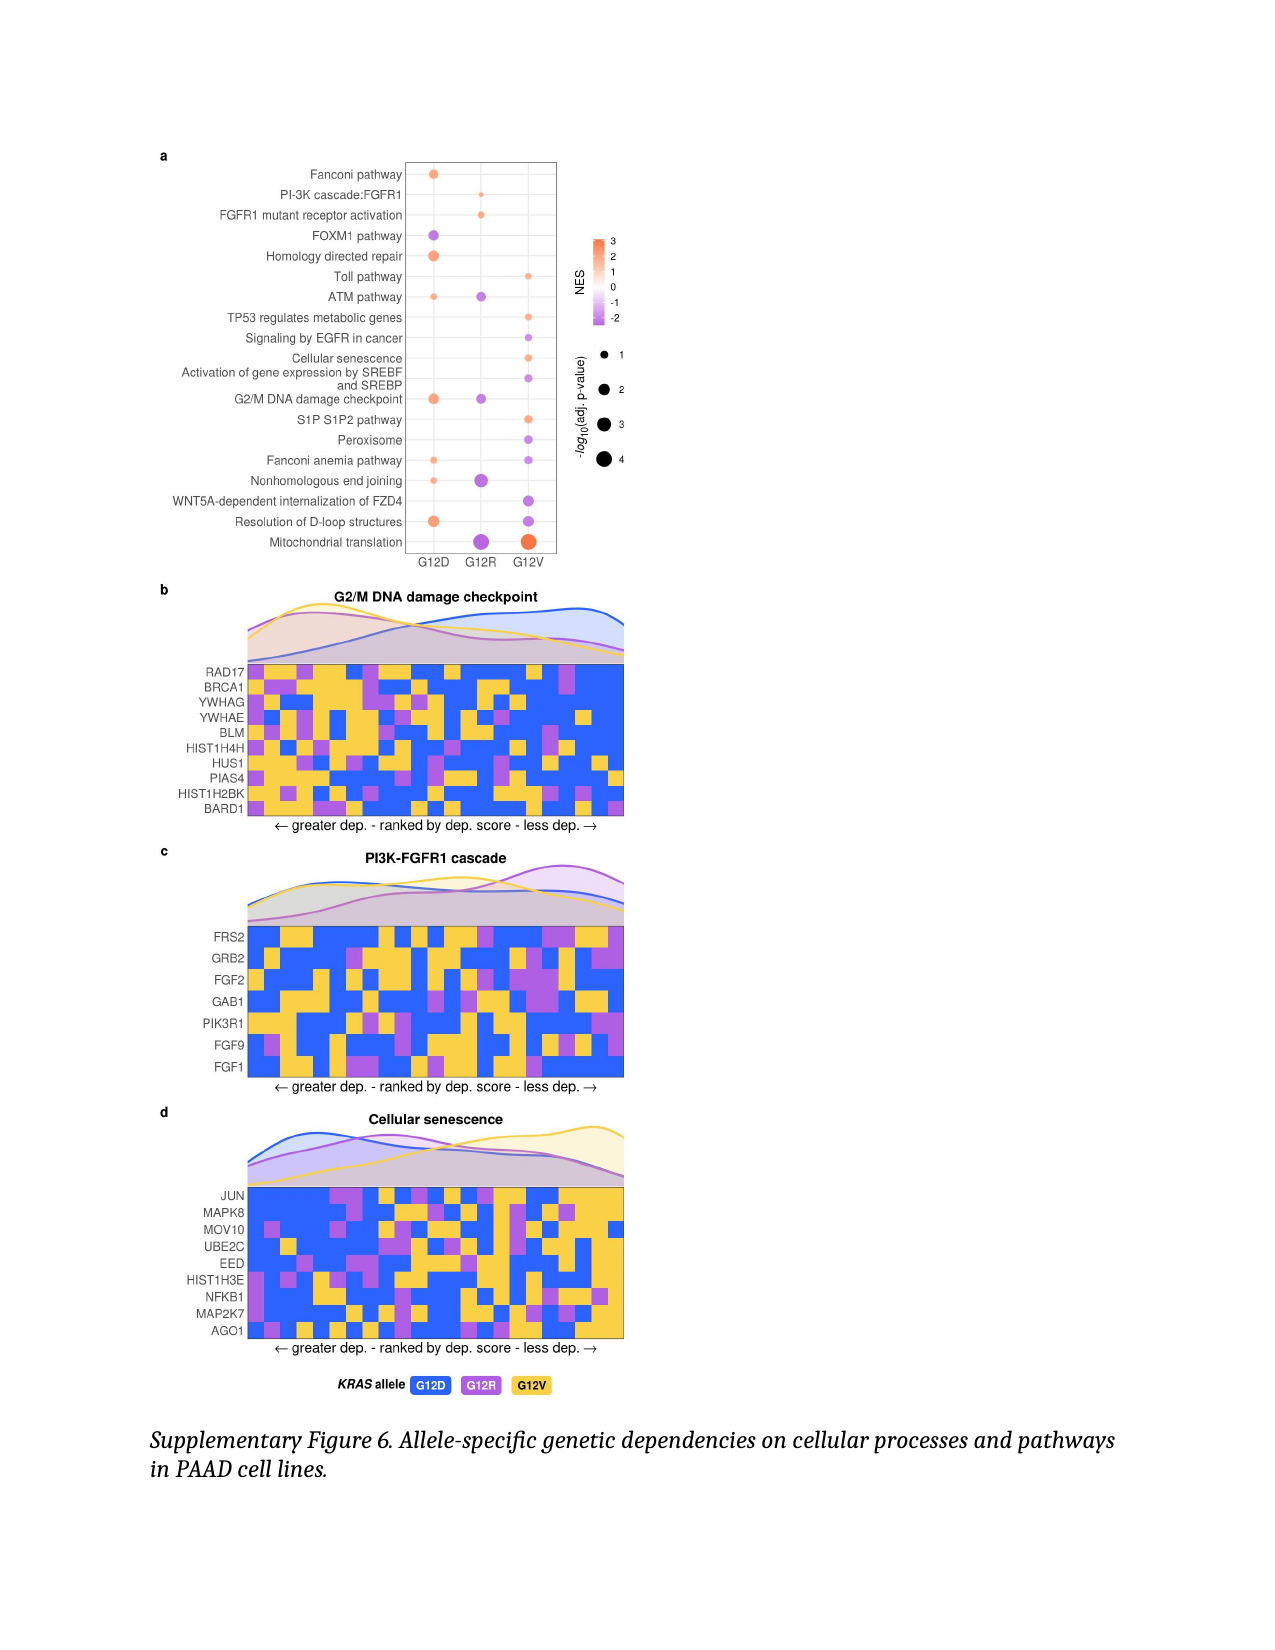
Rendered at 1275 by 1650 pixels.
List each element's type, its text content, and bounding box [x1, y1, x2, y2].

picture [150, 150, 652, 1406]
text Supplementary Figure 6. Allele-specific genetic dependencies on cellular processes and pathways in PAAD cell lines. [150, 1426, 1125, 1483]
